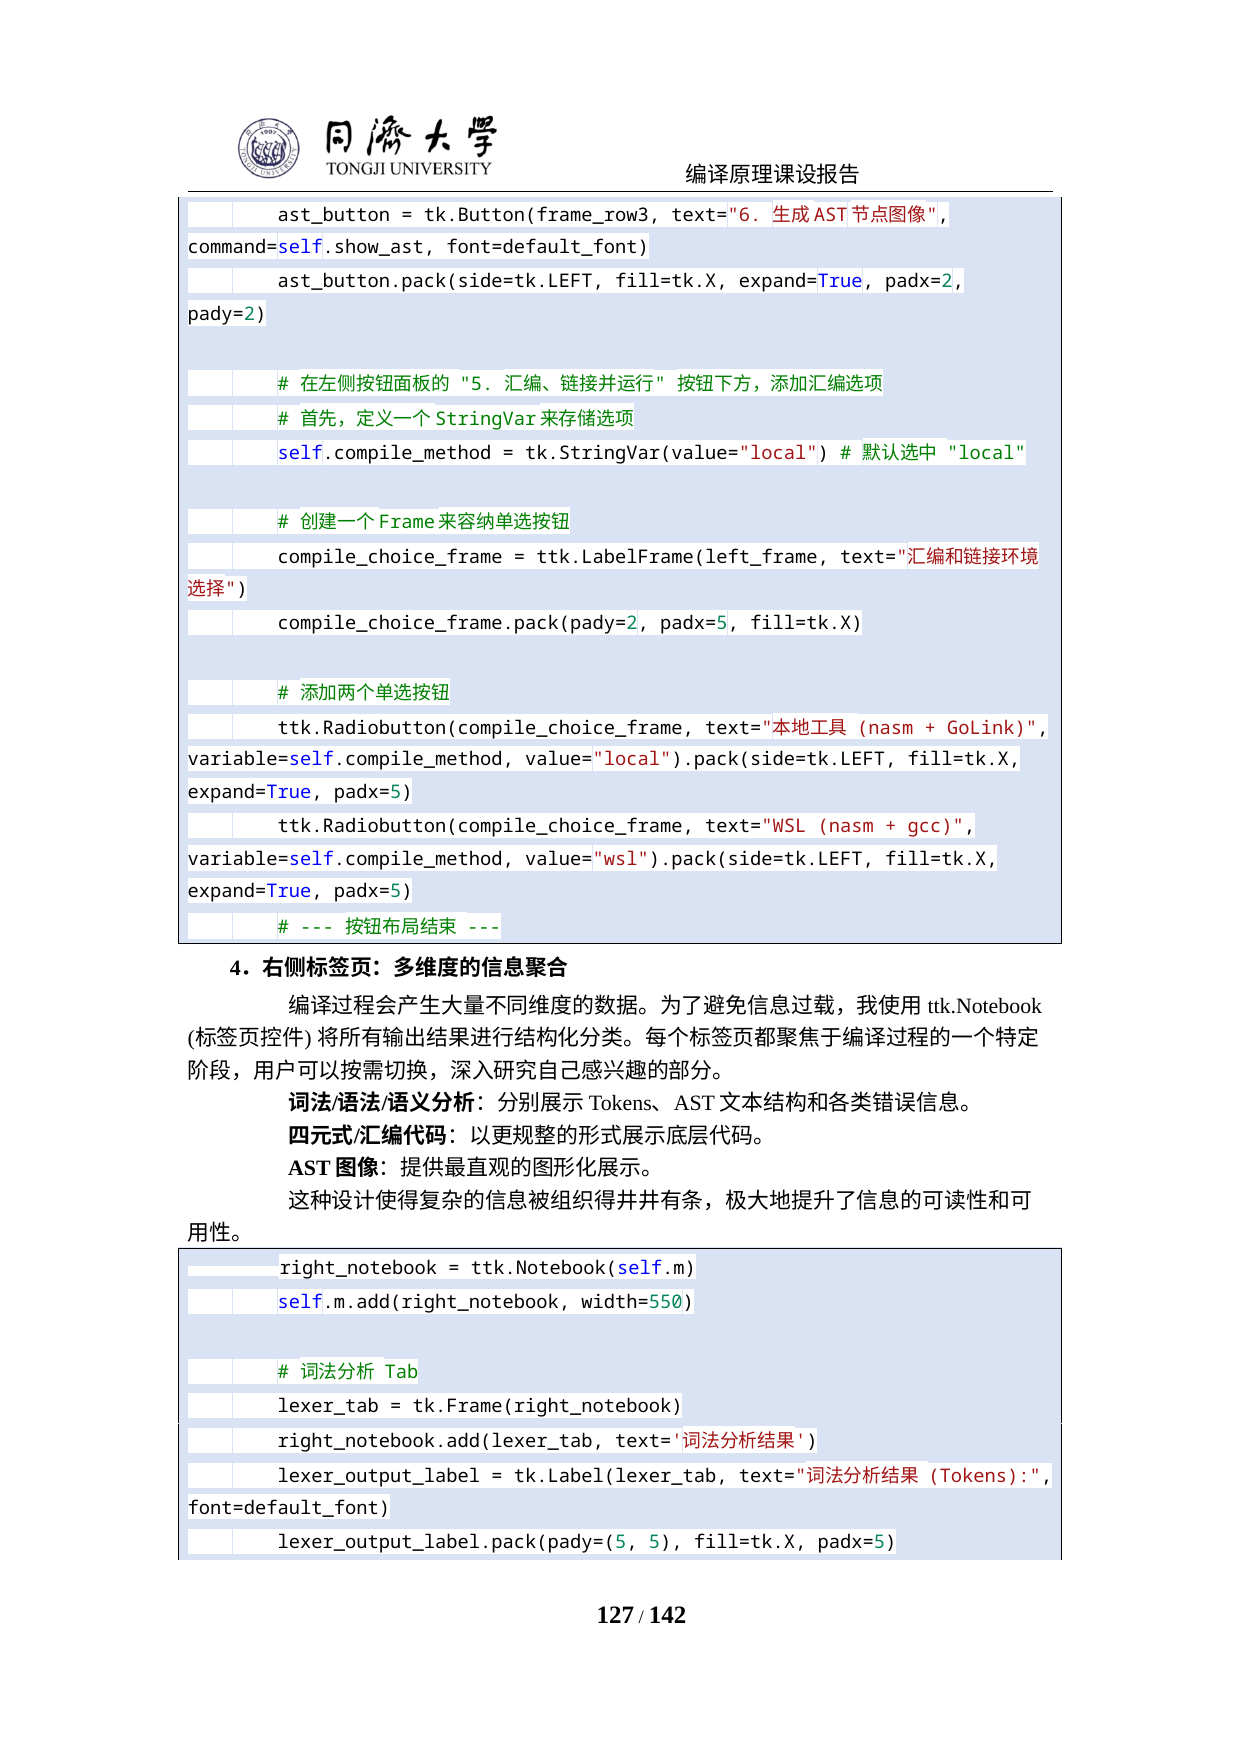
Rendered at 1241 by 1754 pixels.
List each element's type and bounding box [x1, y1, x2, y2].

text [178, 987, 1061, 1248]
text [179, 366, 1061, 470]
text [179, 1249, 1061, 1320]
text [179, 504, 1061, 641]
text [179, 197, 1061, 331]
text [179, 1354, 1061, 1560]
picture [231, 110, 503, 183]
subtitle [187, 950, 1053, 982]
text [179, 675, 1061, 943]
